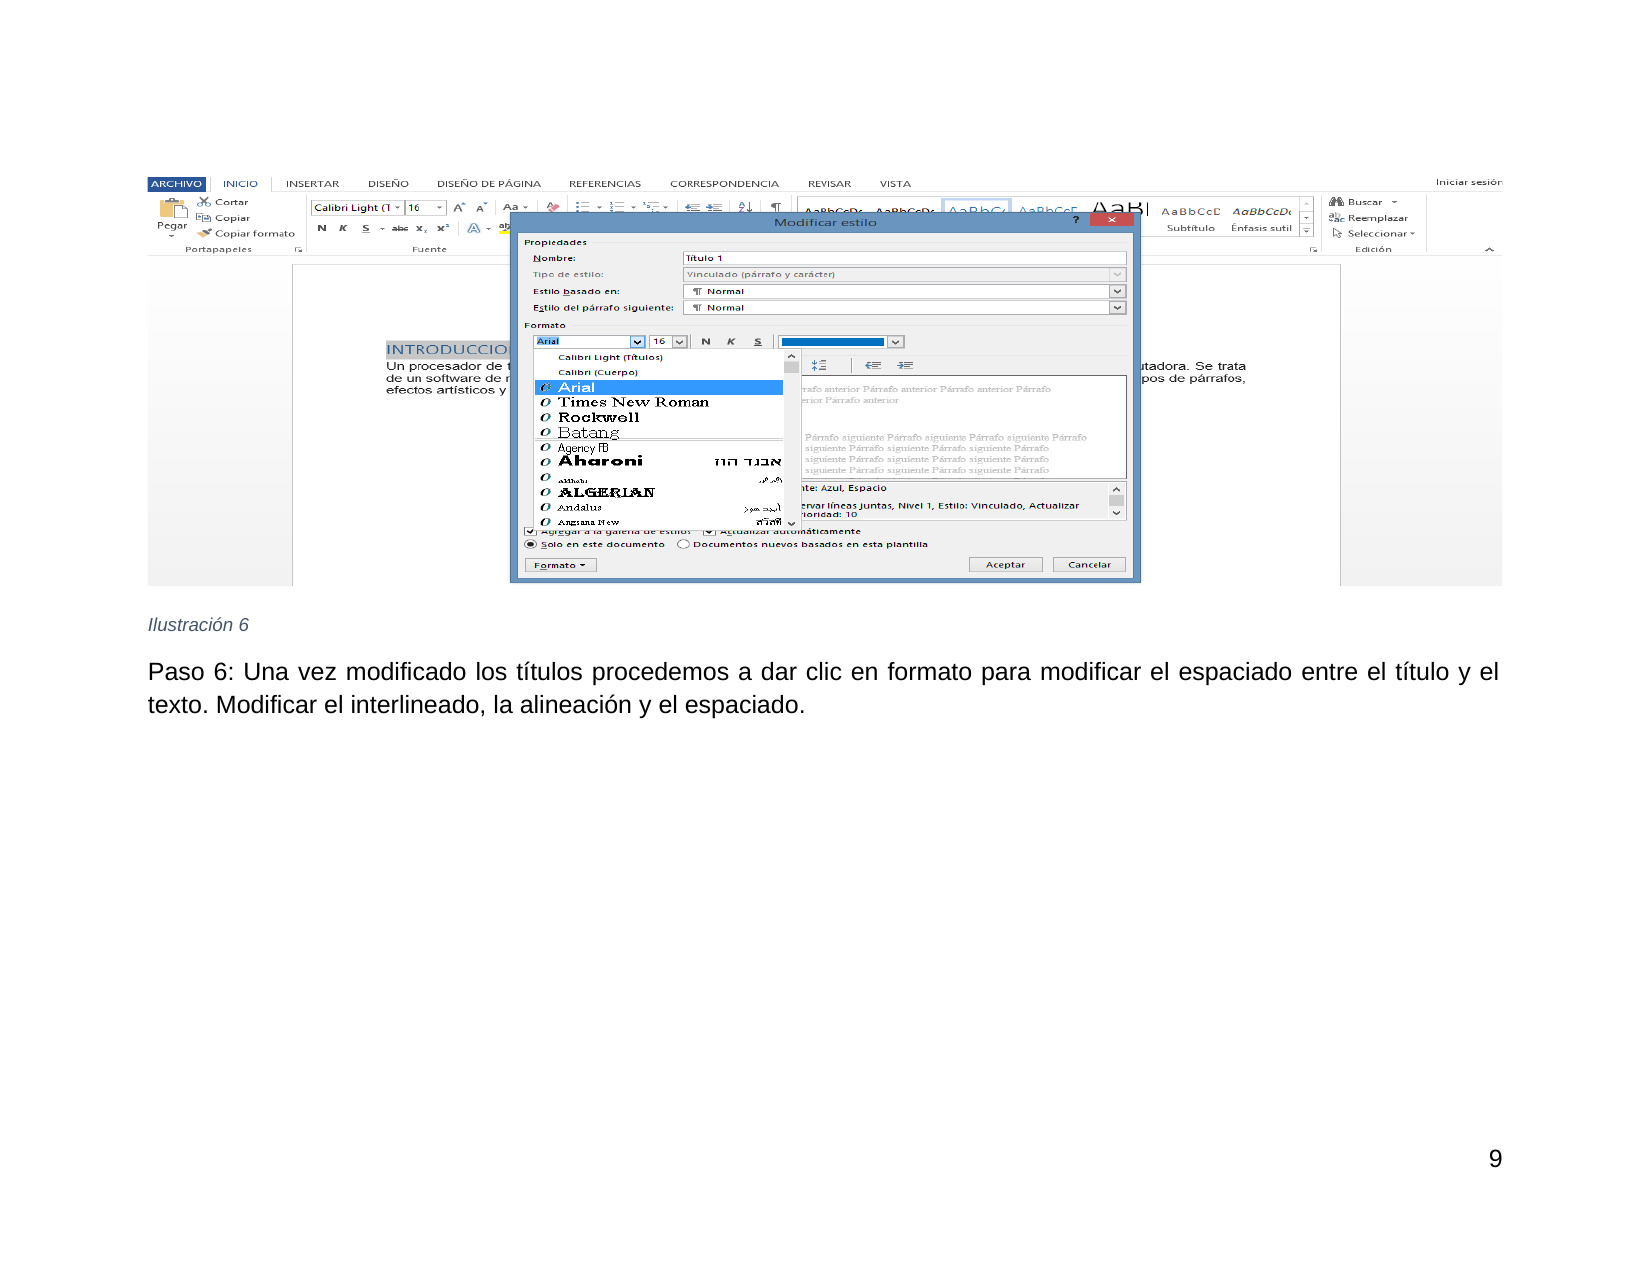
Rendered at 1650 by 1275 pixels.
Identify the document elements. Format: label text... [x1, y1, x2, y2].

text Ilustración 6 [148, 614, 1502, 636]
text Paso 6: Una vez modificado los títulos procedemos a dar clic en formato para modificar el espaciado entre el título y el texto. Modificar el interlineado, la alineación y el espaciado. [148, 657, 1502, 718]
picture [147, 177, 1503, 586]
